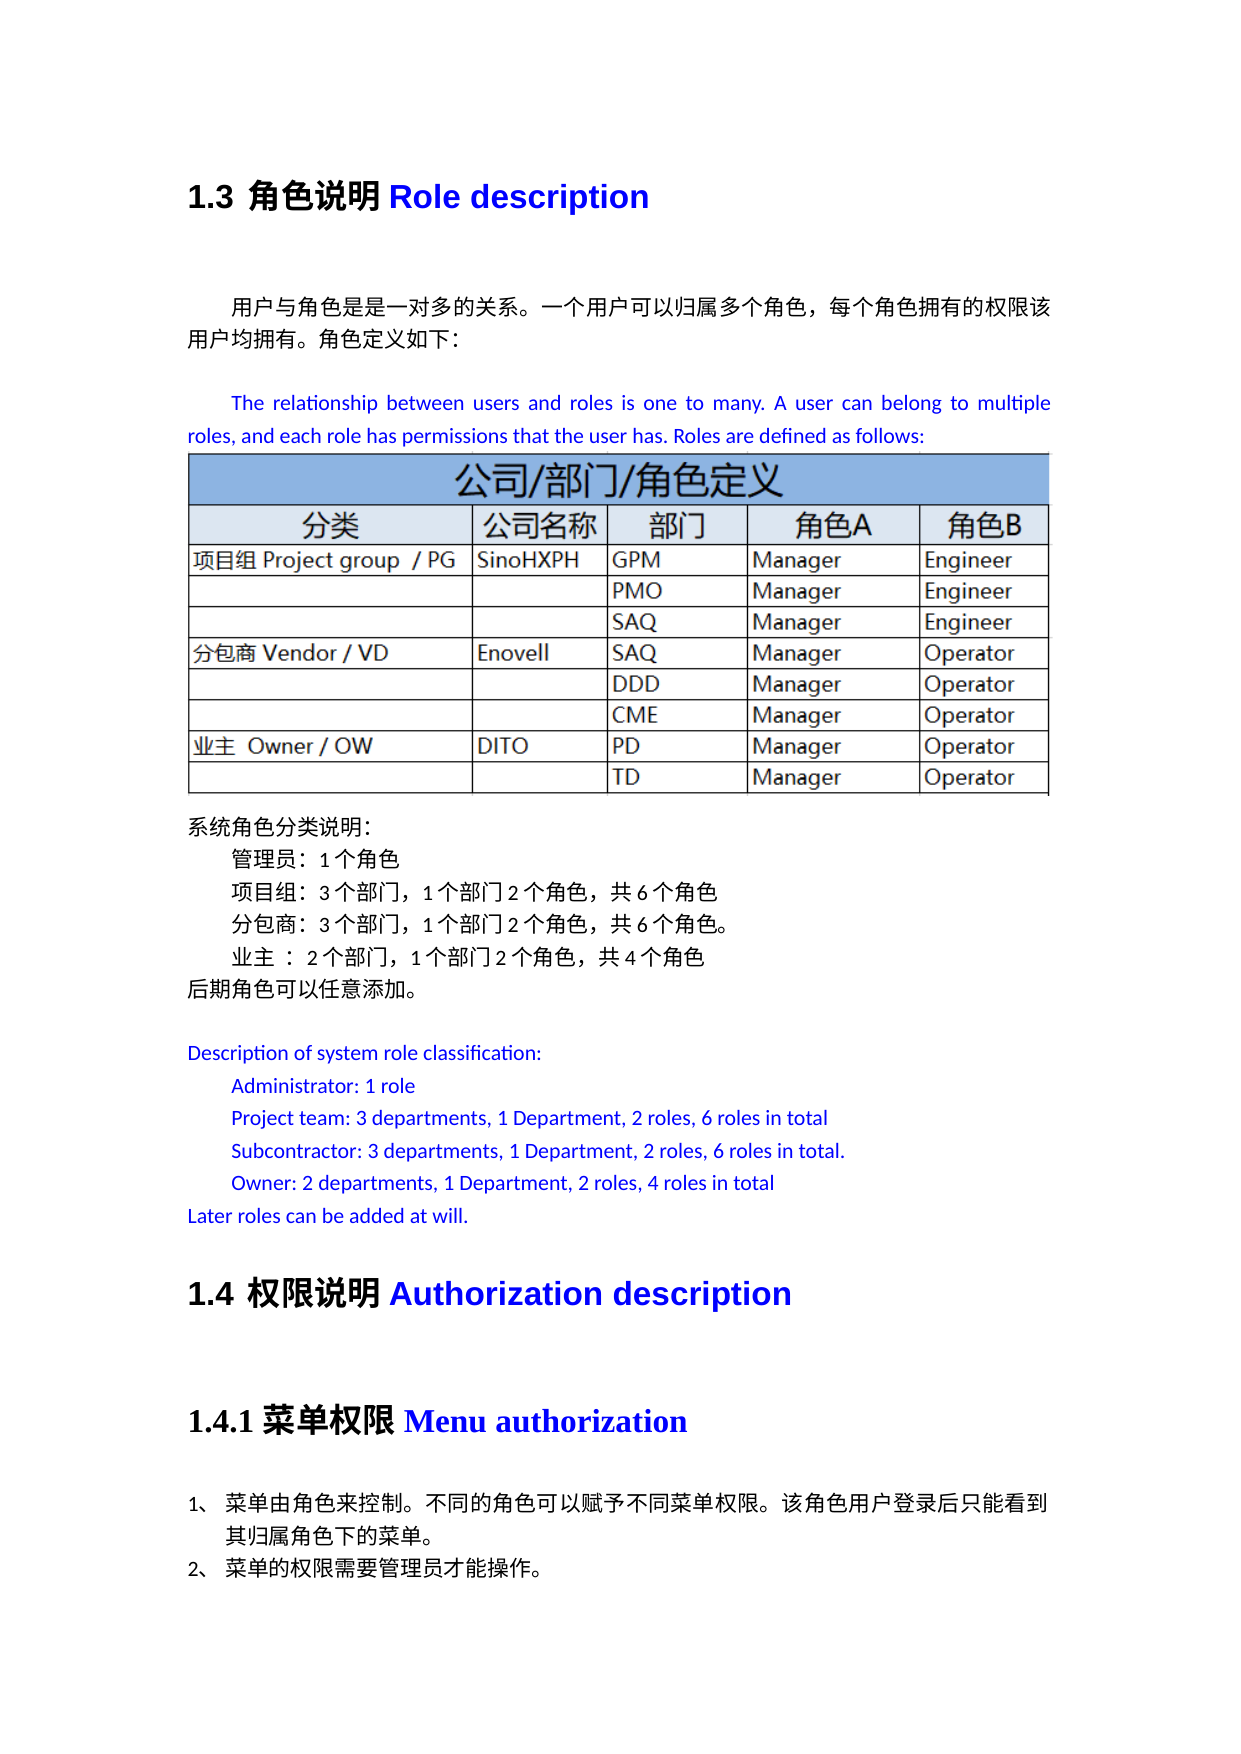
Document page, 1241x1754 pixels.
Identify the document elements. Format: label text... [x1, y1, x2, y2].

subtitle 权限说明 Authorization description [187, 1259, 1053, 1324]
text Project team: 3 departments, 1 Department, 2 roles, 6 roles in total [231, 1102, 1053, 1134]
text 系统角色分类说明： [187, 809, 1053, 842]
text Administrator: 1 role [231, 1069, 1053, 1102]
text 后期角色可以任意添加。 [187, 972, 1053, 1004]
text Later roles can be added at will. [187, 1199, 1053, 1232]
list 菜单由角色来控制。不同的角色可以赋予不同菜单权限。该角色用户登录后只能看到其归属角色下的菜单。 [187, 1486, 1053, 1551]
text 分包商：3个部门，1个部门2个角色，共6个角色。 [231, 907, 1053, 939]
text 用户与角色是是一对多的关系。一个用户可以归属多个角色，每个角色拥有的权限该用户均拥有。角色定义如下： [187, 289, 1053, 354]
list 菜单的权限需要管理员才能操作。 [187, 1551, 1053, 1583]
text 业主 ：2个部门，1个部门2个角色，共4个角色 [231, 939, 1053, 972]
picture [187, 451, 1053, 796]
subtitle 菜单权限 Menu authorization [187, 1386, 1053, 1451]
text 项目组：3个部门，1个部门2个角色，共6个角色 [231, 874, 1053, 907]
text 管理员：1个角色 [231, 842, 1053, 874]
subtitle 角色说明 Role description [187, 162, 1053, 227]
text Subcontractor: 3 departments, 1 Department, 2 roles, 6 roles in total. [231, 1134, 1053, 1167]
text Description of system role classification: [187, 1037, 1053, 1069]
text The relationship between users and roles is one to many. A user can belong to multiple roles, and each role has permissions that the user has. Roles are defined as follows: [187, 387, 1053, 451]
text Owner: 2 departments, 1 Department, 2 roles, 4 roles in total [231, 1167, 1053, 1199]
